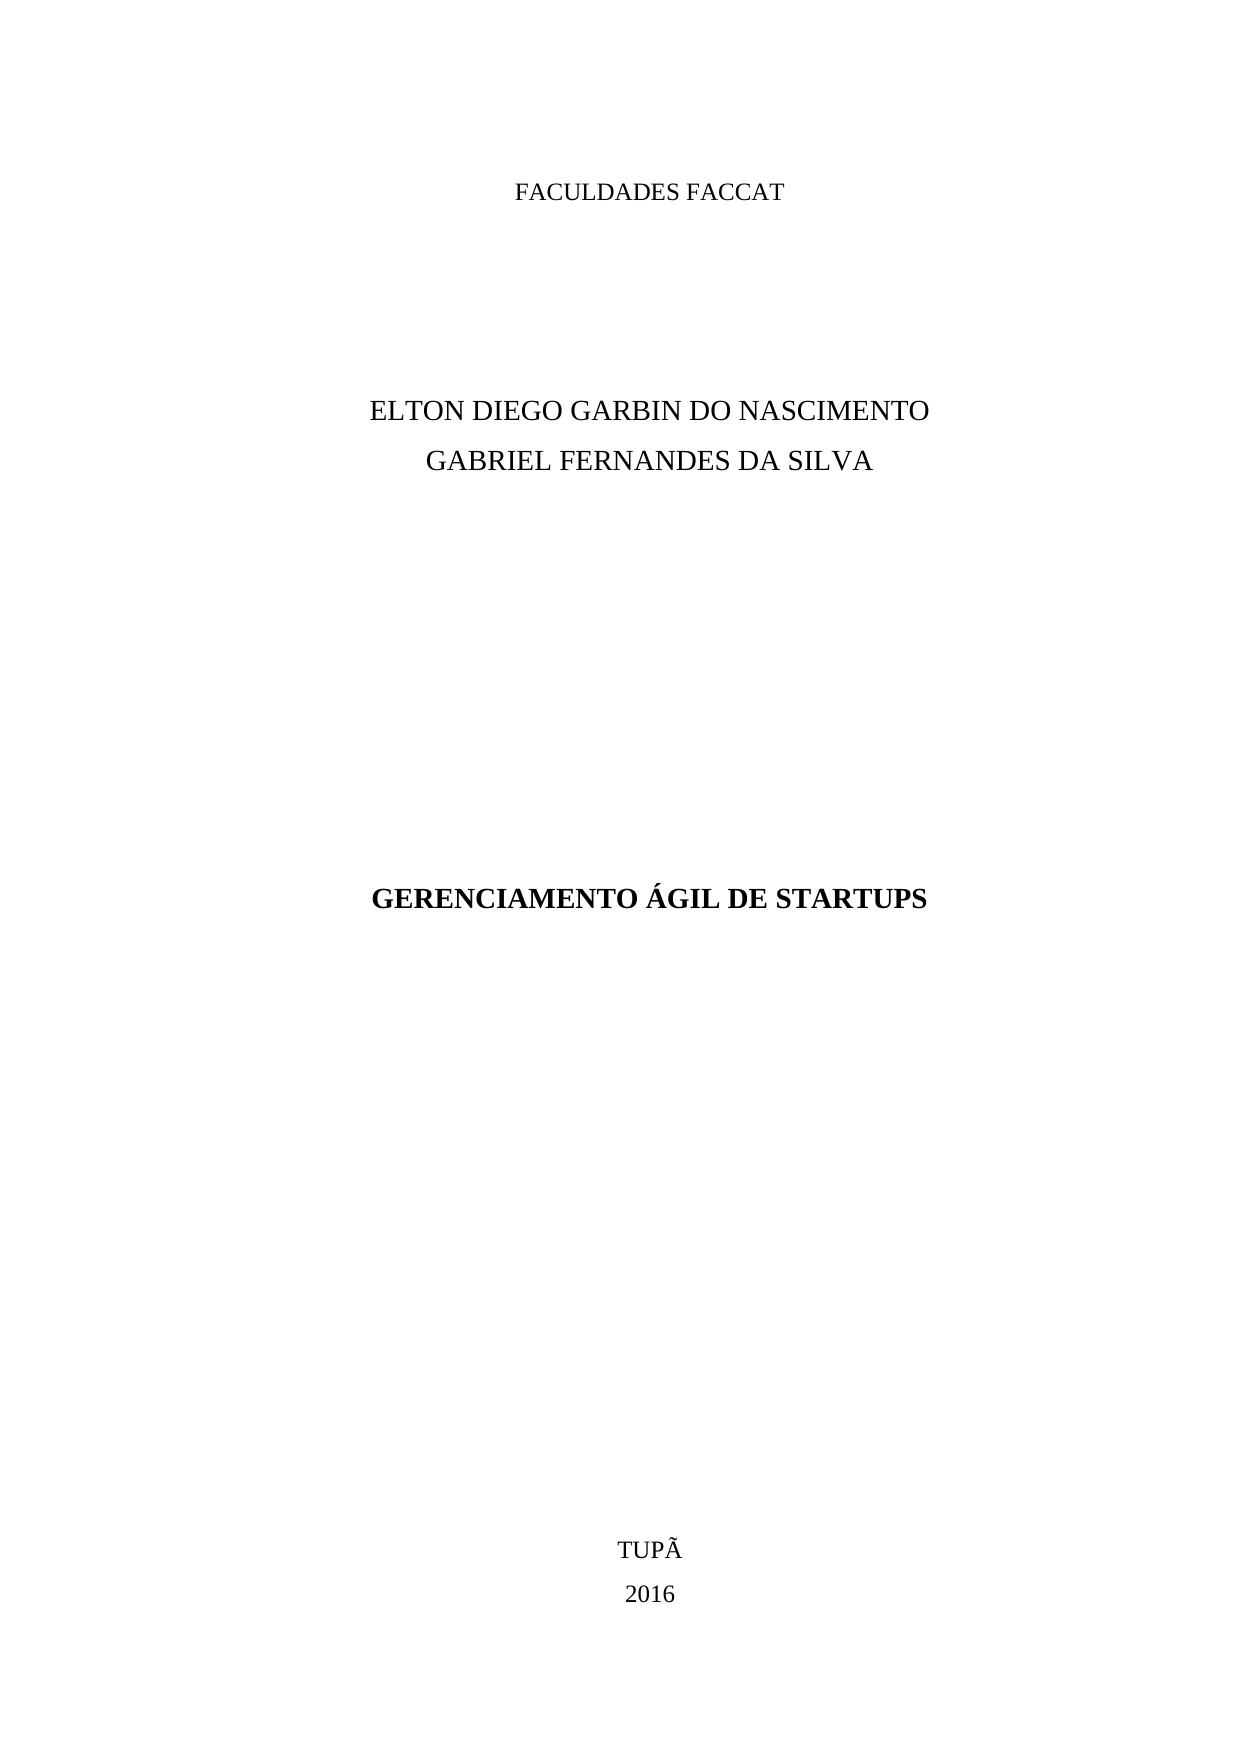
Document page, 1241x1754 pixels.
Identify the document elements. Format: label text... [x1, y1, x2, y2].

text GERENCIAMENTO ÁGIL DE STARTUPS [177, 882, 1122, 915]
text 2016 [177, 1579, 1122, 1607]
text GABRIEL FERNANDES DA SILVA [177, 443, 1122, 477]
text ELTON DIEGO GARBIN DO NASCIMENTO [177, 393, 1122, 426]
text FACULDADES FACCAT [177, 177, 1122, 206]
text TUPÃ [177, 1536, 1122, 1564]
